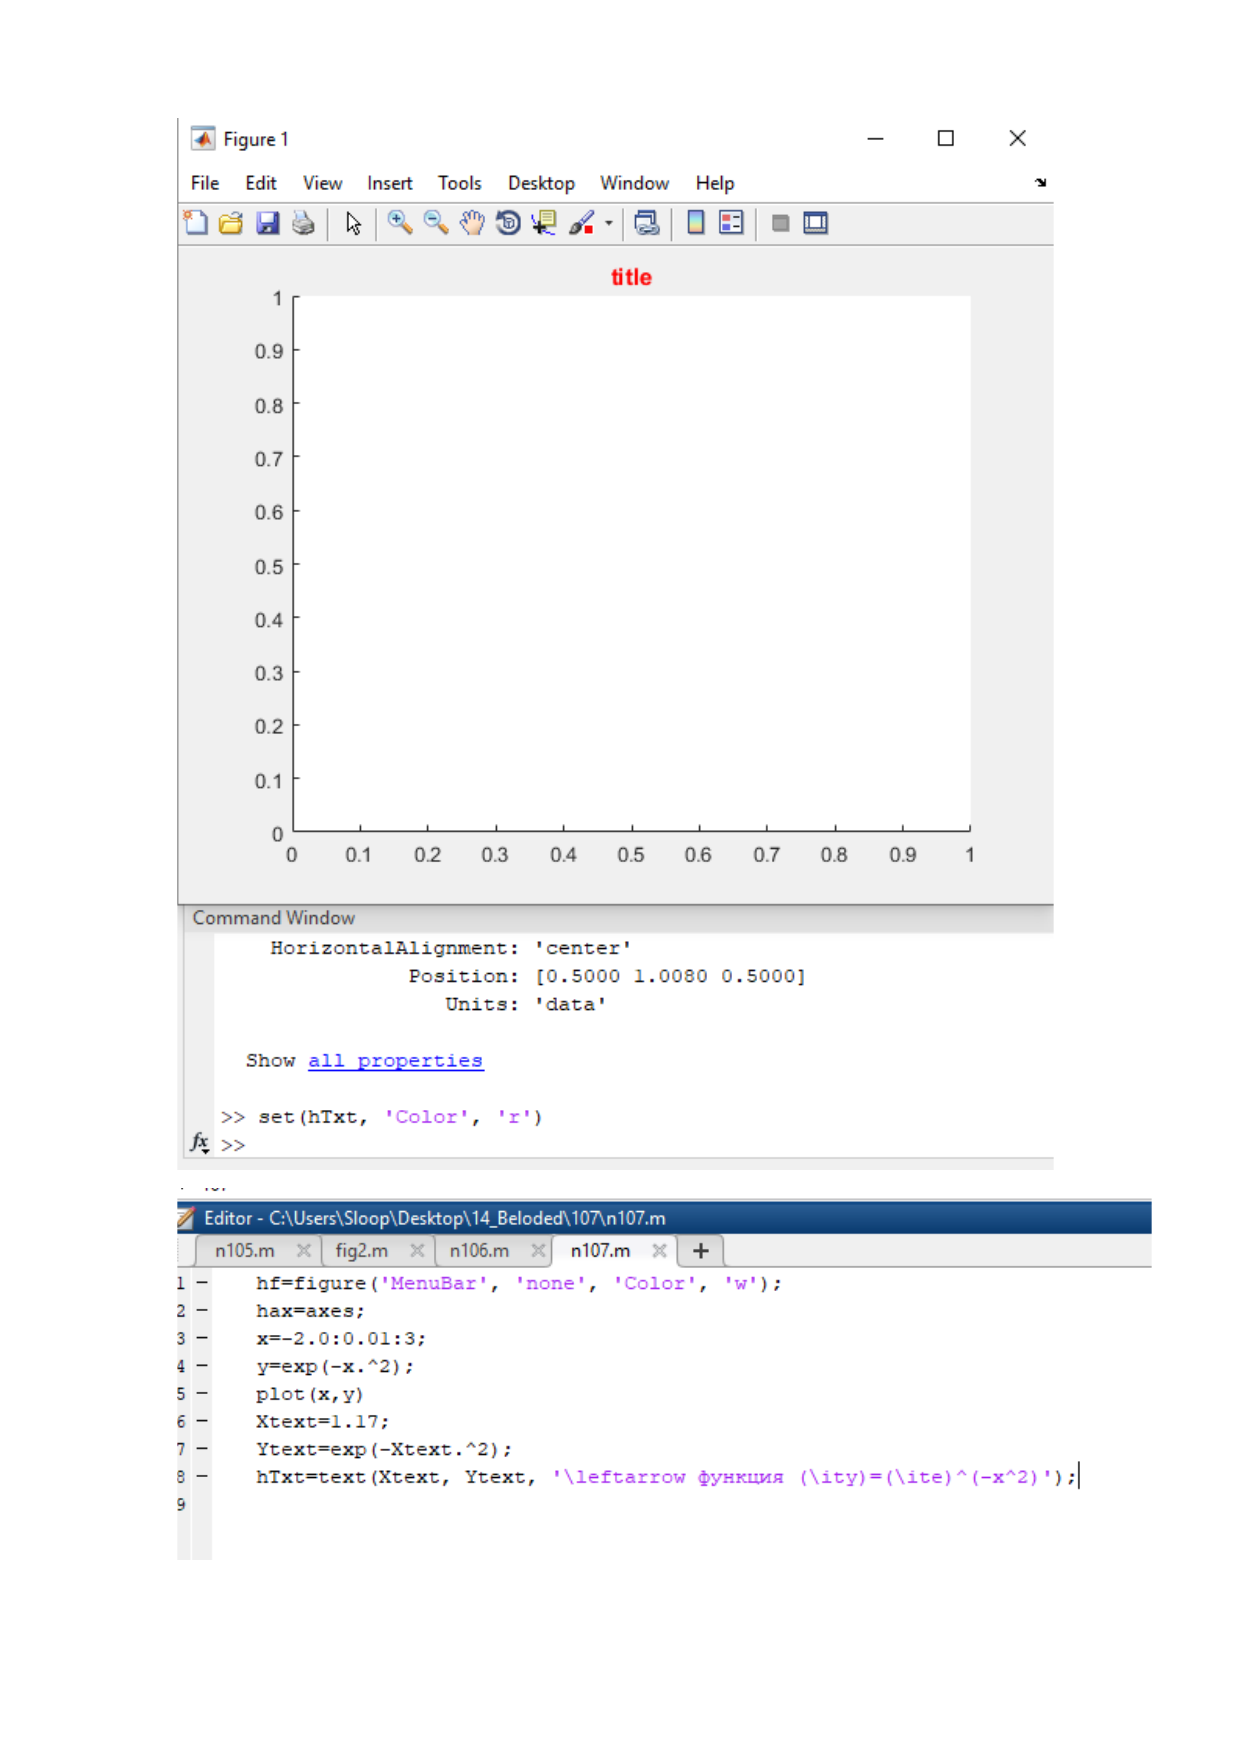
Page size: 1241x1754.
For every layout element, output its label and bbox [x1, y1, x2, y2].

picture [177, 1188, 1152, 1560]
picture [177, 118, 1054, 1170]
